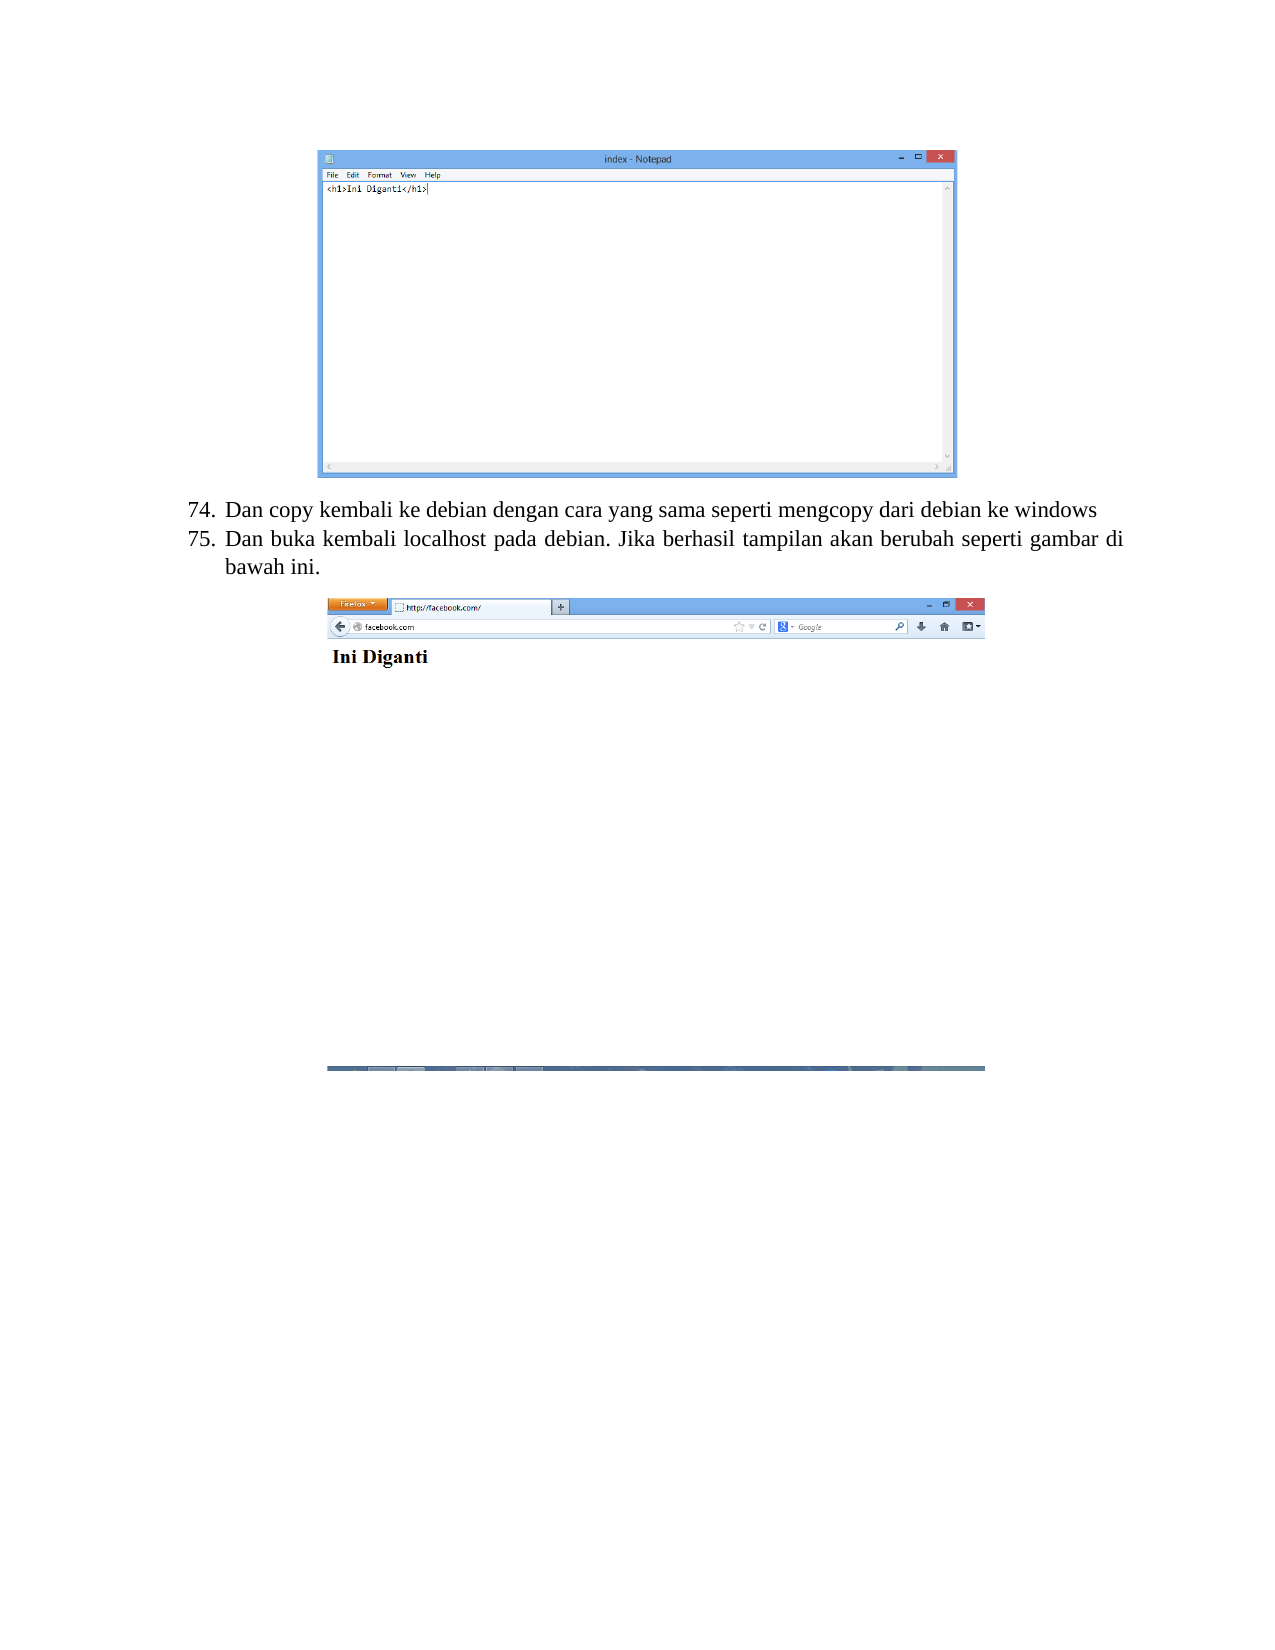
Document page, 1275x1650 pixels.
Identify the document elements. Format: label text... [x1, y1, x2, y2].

list Dan copy kembali ke debian dengan cara yang sama seperti mengcopy dari debian ke windows [187, 497, 1125, 523]
list Dan buka kembali localhost pada debian. Jika berhasil tampilan akan berubah seperti gambar di bawah ini. [187, 525, 1125, 580]
picture [317, 150, 958, 478]
picture [327, 598, 985, 1071]
